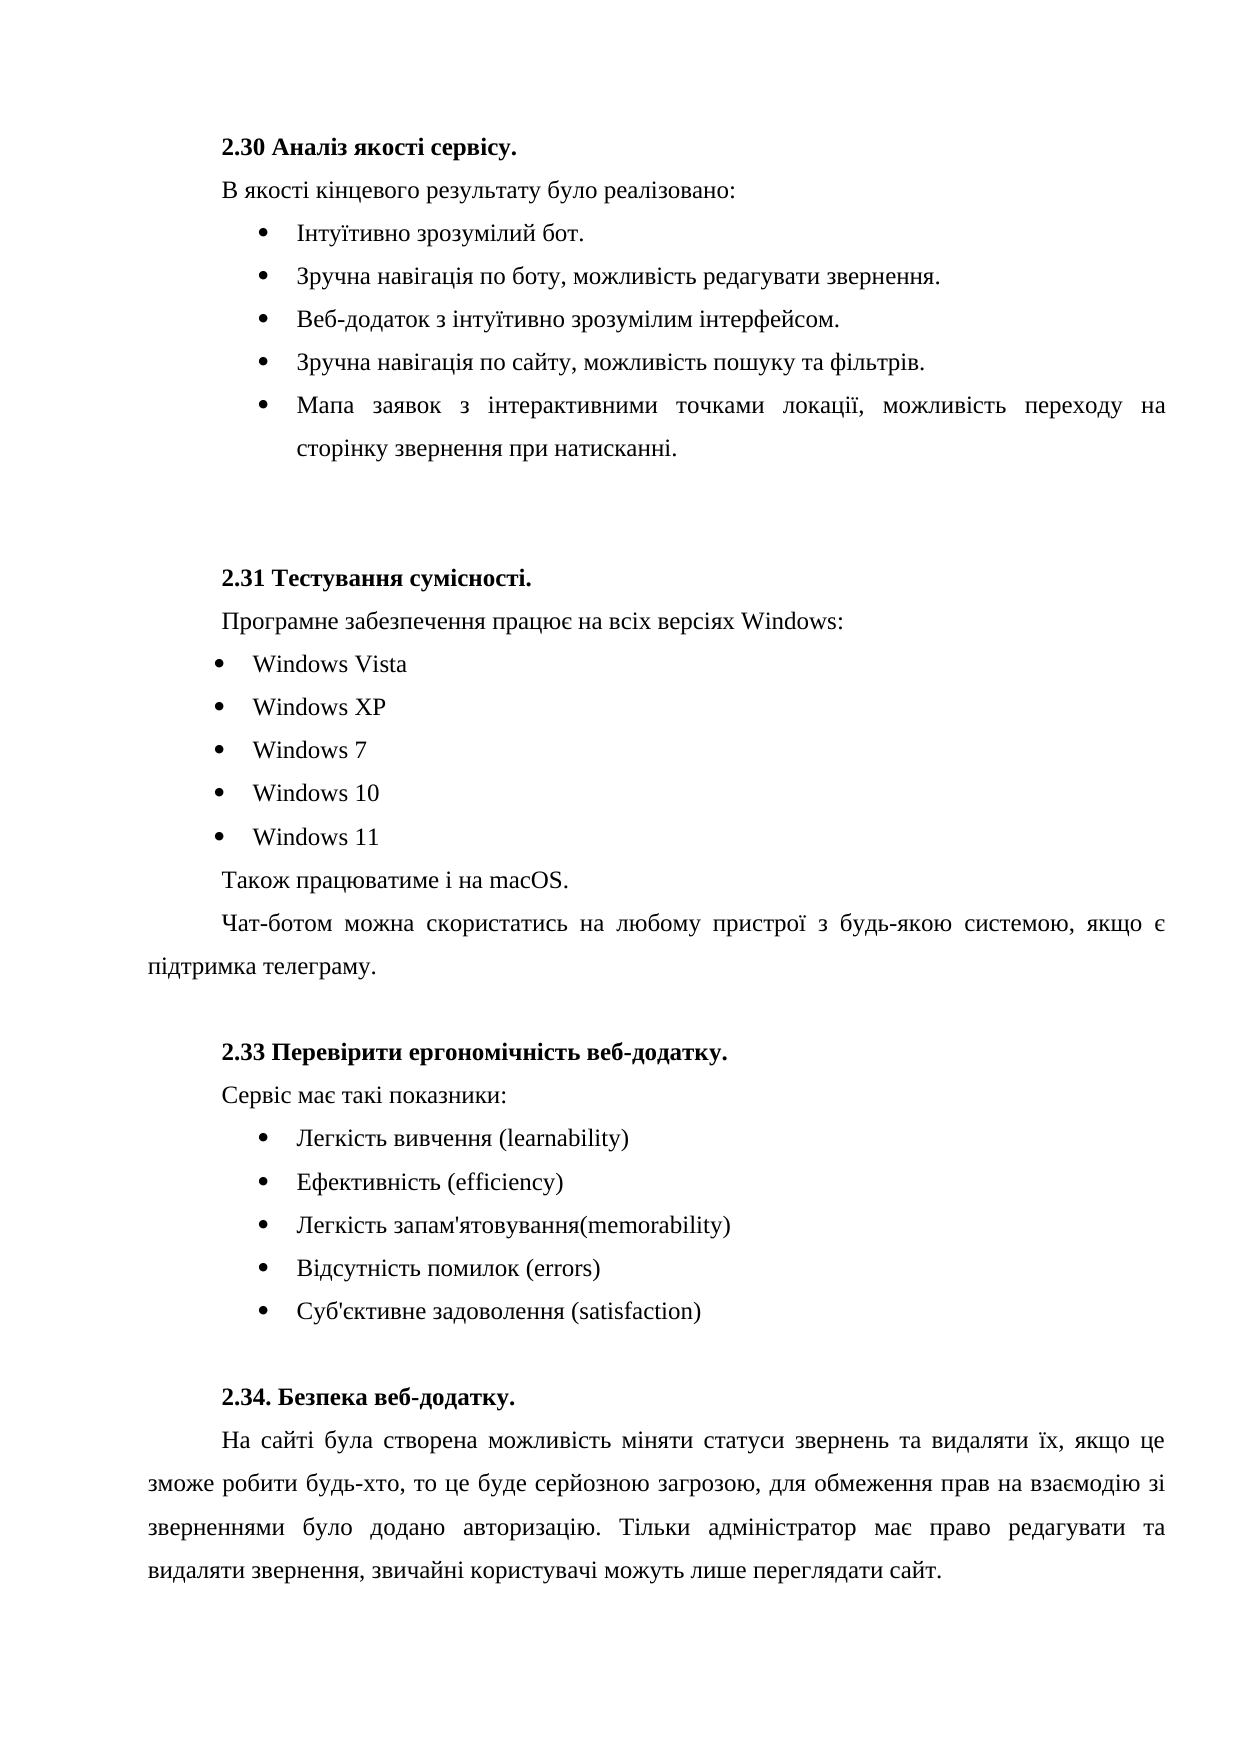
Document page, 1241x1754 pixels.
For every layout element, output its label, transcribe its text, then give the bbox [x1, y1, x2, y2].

list Програмне забезпечення працює на всіх версіях Windows: [148, 606, 1166, 635]
list Інтуїтивно зрозумілий бот. [259, 218, 1166, 247]
list 2.31 Тестування сумісності. [148, 563, 1166, 592]
list Windows Vista [215, 649, 1166, 678]
list Зручна навігація по сайту, можливість пошуку та фільтрів. [259, 347, 1166, 376]
list Windows XP [215, 692, 1166, 721]
list 2.34. Безпека веб-додатку. [148, 1382, 1166, 1411]
list 2.33 Перевірити ергономічність веб-додатку. [148, 1037, 1166, 1066]
list Веб-додаток з інтуїтивно зрозумілим інтерфейсом. [259, 304, 1166, 333]
list Зручна навігація по боту, можливість редагувати звернення. [259, 261, 1166, 290]
list Windows 10 [215, 778, 1166, 807]
list В якості кінцевого результату було реалізовано: [148, 175, 1166, 203]
list На сайті була створена можливість міняти статуси звернень та видаляти їх, якщо це зможе робити будь-хто, то це буде серйозною загрозою, для обмеження прав на взаємодію зі зверненнями було додано авторизацію. Тільки адміністратор має право редагувати та видаляти звернення, звичайні користувачі можуть лише переглядати сайт. [148, 1425, 1166, 1583]
list Мапа заявок з інтерактивними точками локації, можливість переходу на сторінку звернення при натисканні. [259, 390, 1166, 462]
list 2.30 Аналіз якості сервісу. [148, 132, 1166, 160]
list Легкість вивчення (learnability) [259, 1123, 1166, 1152]
list Windows 7 [215, 735, 1166, 764]
list Чат-ботом можна скористатись на любому пристрої з будь-якою системою, якщо є підтримка телеграму. [148, 908, 1166, 980]
list Відсутність помилок (errors) [259, 1253, 1166, 1282]
list Також працюватиме і на macOS. [148, 865, 1166, 893]
list Windows 11 [215, 822, 1166, 850]
list Легкість запам'ятовування(memorability) [259, 1210, 1166, 1238]
list Суб'єктивне задоволення (satisfaction) [259, 1296, 1166, 1325]
list Ефективність (efficiency) [259, 1167, 1166, 1195]
list Сервіс має такі показники: [148, 1080, 1166, 1109]
